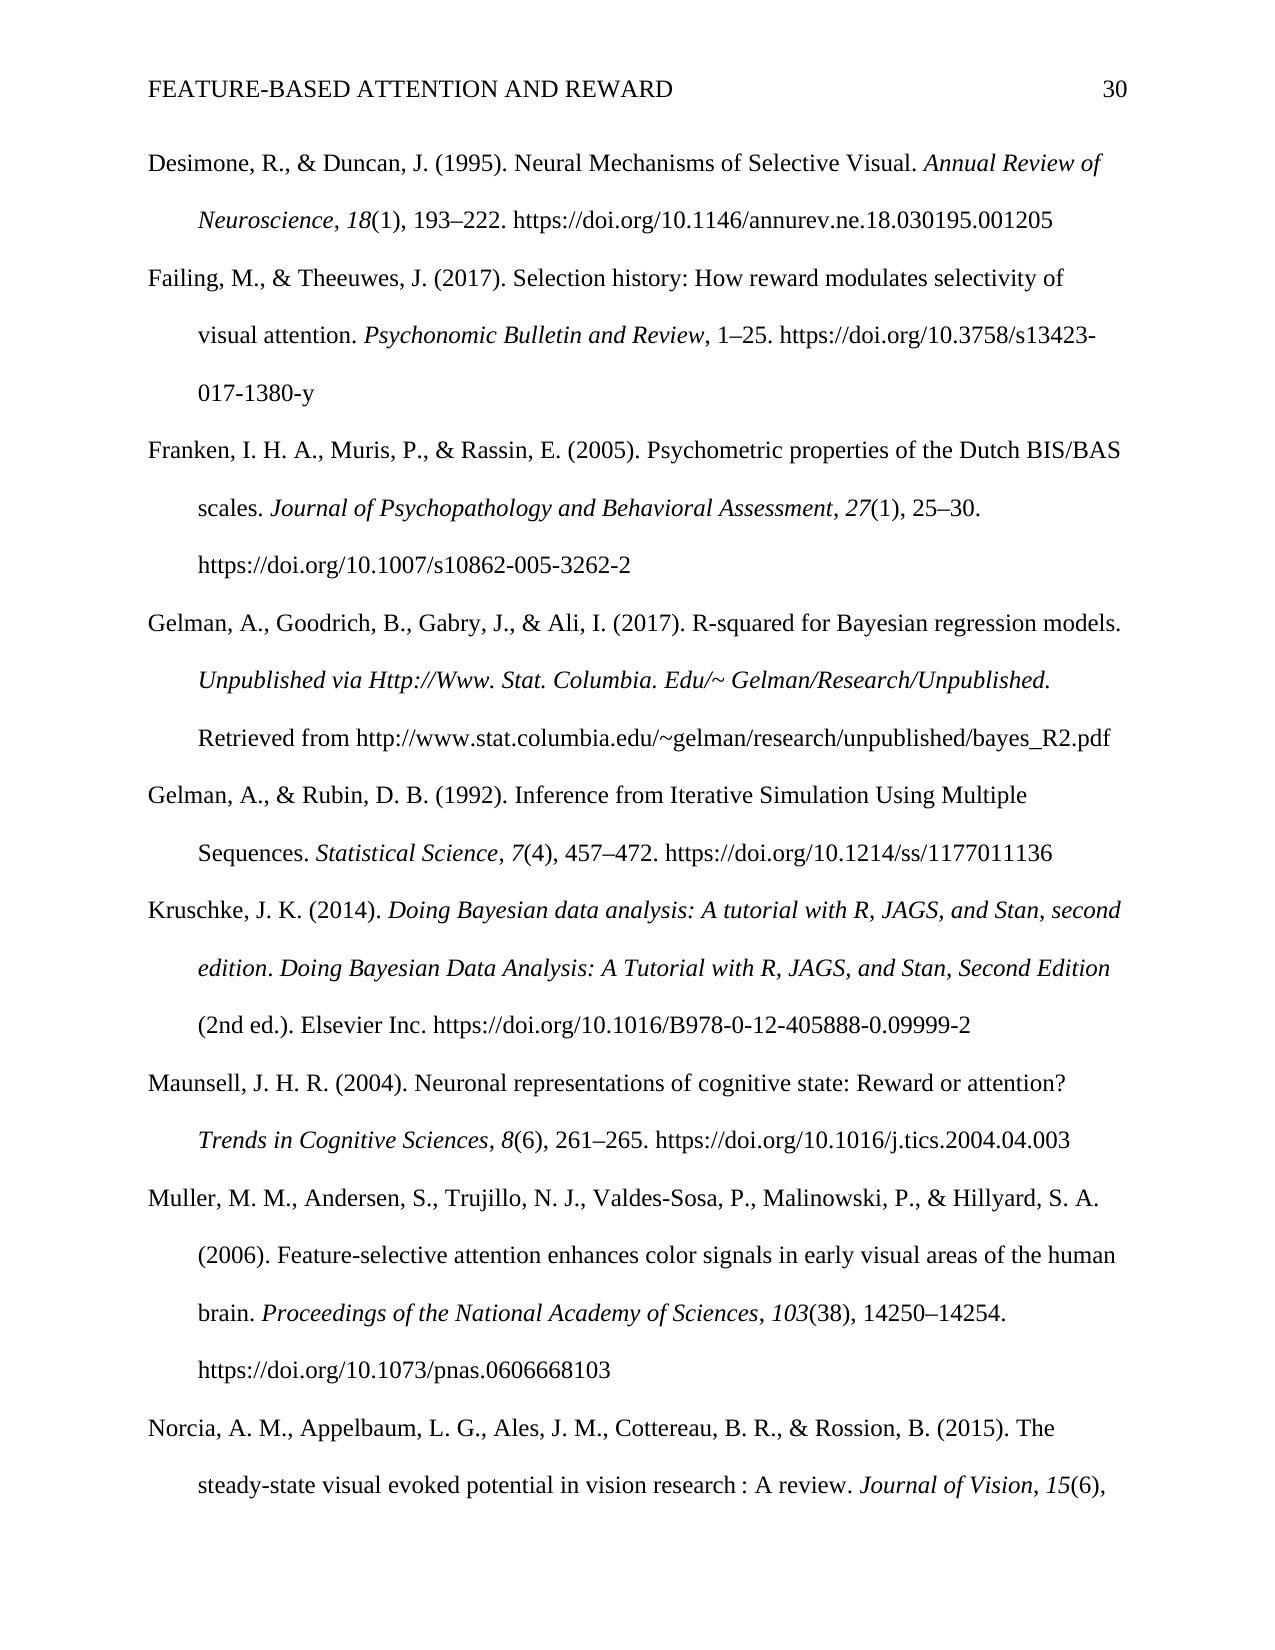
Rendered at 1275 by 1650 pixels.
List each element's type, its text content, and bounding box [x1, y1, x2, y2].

text Gelman, A., & Rubin, D. B. (1992). Inference from Iterative Simulation Using Multiple Sequences. Statistical Science, 7(4), 457–472. https://doi.org/10.1214/ss/1177011136 [148, 780, 1127, 866]
text Franken, I. H. A., Muris, P., & Rassin, E. (2005). Psychometric properties of the Dutch BIS/BAS scales. Journal of Psychopathology and Behavioral Assessment, 27(1), 25–30. https://doi.org/10.1007/s10862-005-3262-2 [148, 435, 1127, 579]
text Gelman, A., Goodrich, B., Gabry, J., & Ali, I. (2017). R-squared for Bayesian regression models. Unpublished via Http://Www. Stat. Columbia. Edu/~ Gelman/Research/Unpublished. Retrieved from http://www.stat.columbia.edu/~gelman/research/unpublished/bayes_R2.pdf [148, 608, 1127, 751]
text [148, 1413, 1127, 1499]
text Maunsell, J. H. R. (2004). Neuronal representations of cognitive state: Reward or attention? Trends in Cognitive Sciences, 8(6), 261–265. https://doi.org/10.1016/j.tics.2004.04.003 [148, 1068, 1127, 1154]
text Failing, M., & Theeuwes, J. (2017). Selection history: How reward modulates selectivity of visual attention. Psychonomic Bulletin and Review, 1–25. https://doi.org/10.3758/s13423-017-1380-y [148, 263, 1127, 406]
text Kruschke, J. K. (2014). Doing Bayesian data analysis: A tutorial with R, JAGS, and Stan, second edition. Doing Bayesian Data Analysis: A Tutorial with R, JAGS, and Stan, Second Edition (2nd ed.). Elsevier Inc. https://doi.org/10.1016/B978-0-12-405888-0.09999-2 [148, 895, 1127, 1039]
text Muller, M. M., Andersen, S., Trujillo, N. J., Valdes-Sosa, P., Malinowski, P., & Hillyard, S. A. (2006). Feature-selective attention enhances color signals in early visual areas of the human brain. Proceedings of the National Academy of Sciences, 103(38), 14250–14254. https://doi.org/10.1073/pnas.0606668103 [148, 1183, 1127, 1384]
text Desimone, R., & Duncan, J. (1995). Neural Mechanisms of Selective Visual. Annual Review of Neuroscience, 18(1), 193–222. https://doi.org/10.1146/annurev.ne.18.030195.001205 [148, 148, 1127, 234]
